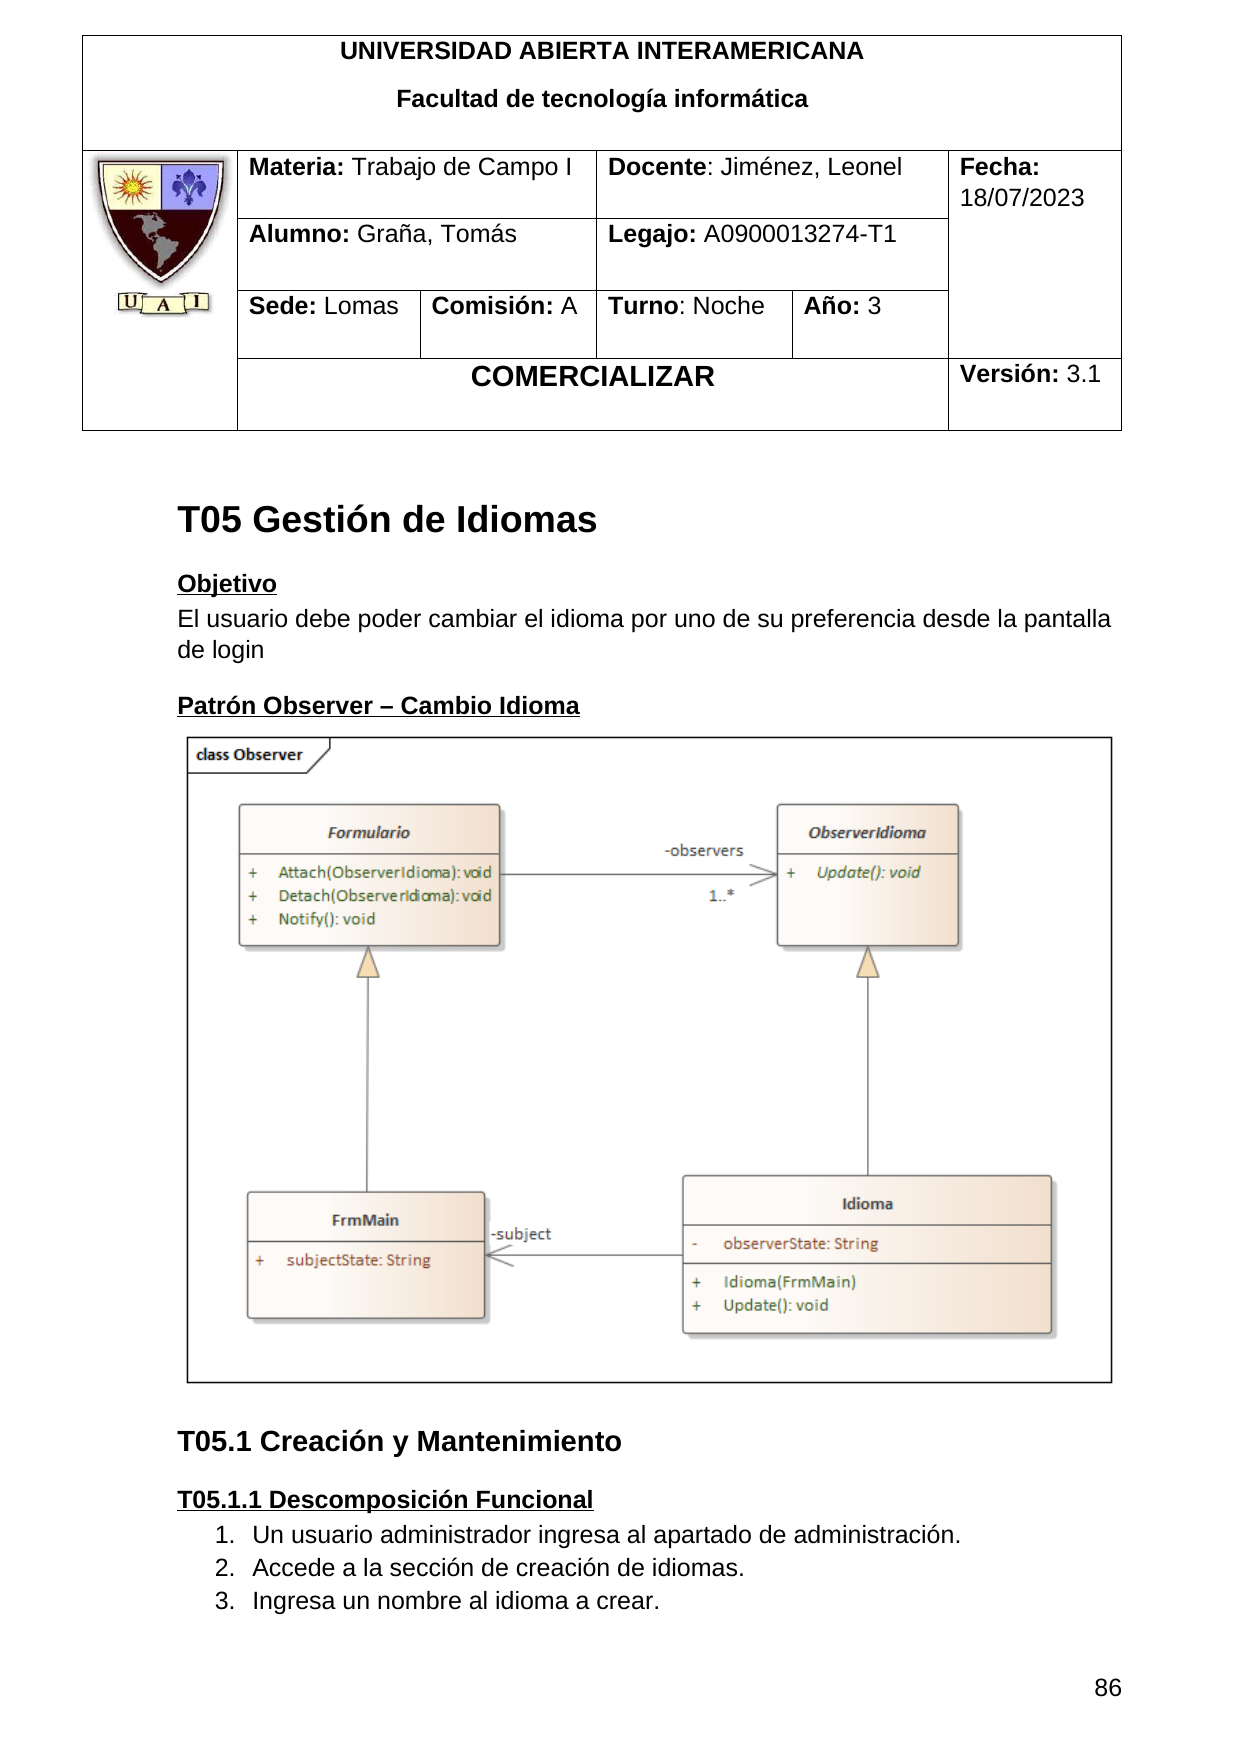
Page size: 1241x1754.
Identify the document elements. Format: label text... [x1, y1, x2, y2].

subtitle Objetivo [177, 569, 1122, 598]
list Ingresa un nombre al idioma a crear. [214, 1586, 1122, 1615]
subtitle T05 Gestión de Idiomas [177, 497, 1122, 540]
picture [177, 726, 1122, 1393]
list Un usuario administrador ingresa al apartado de administración. [214, 1520, 1122, 1549]
picture [87, 151, 234, 320]
text El usuario debe poder cambiar el idioma por uno de su preferencia desde la pantalla de login [177, 604, 1122, 664]
subtitle Patrón Observer – Cambio Idioma [177, 691, 1122, 720]
subtitle T05.1.1 Descomposición Funcional [177, 1485, 1122, 1513]
subtitle T05.1 Creación y Mantenimiento [177, 1424, 1122, 1457]
list Accede a la sección de creación de idiomas. [214, 1553, 1122, 1582]
